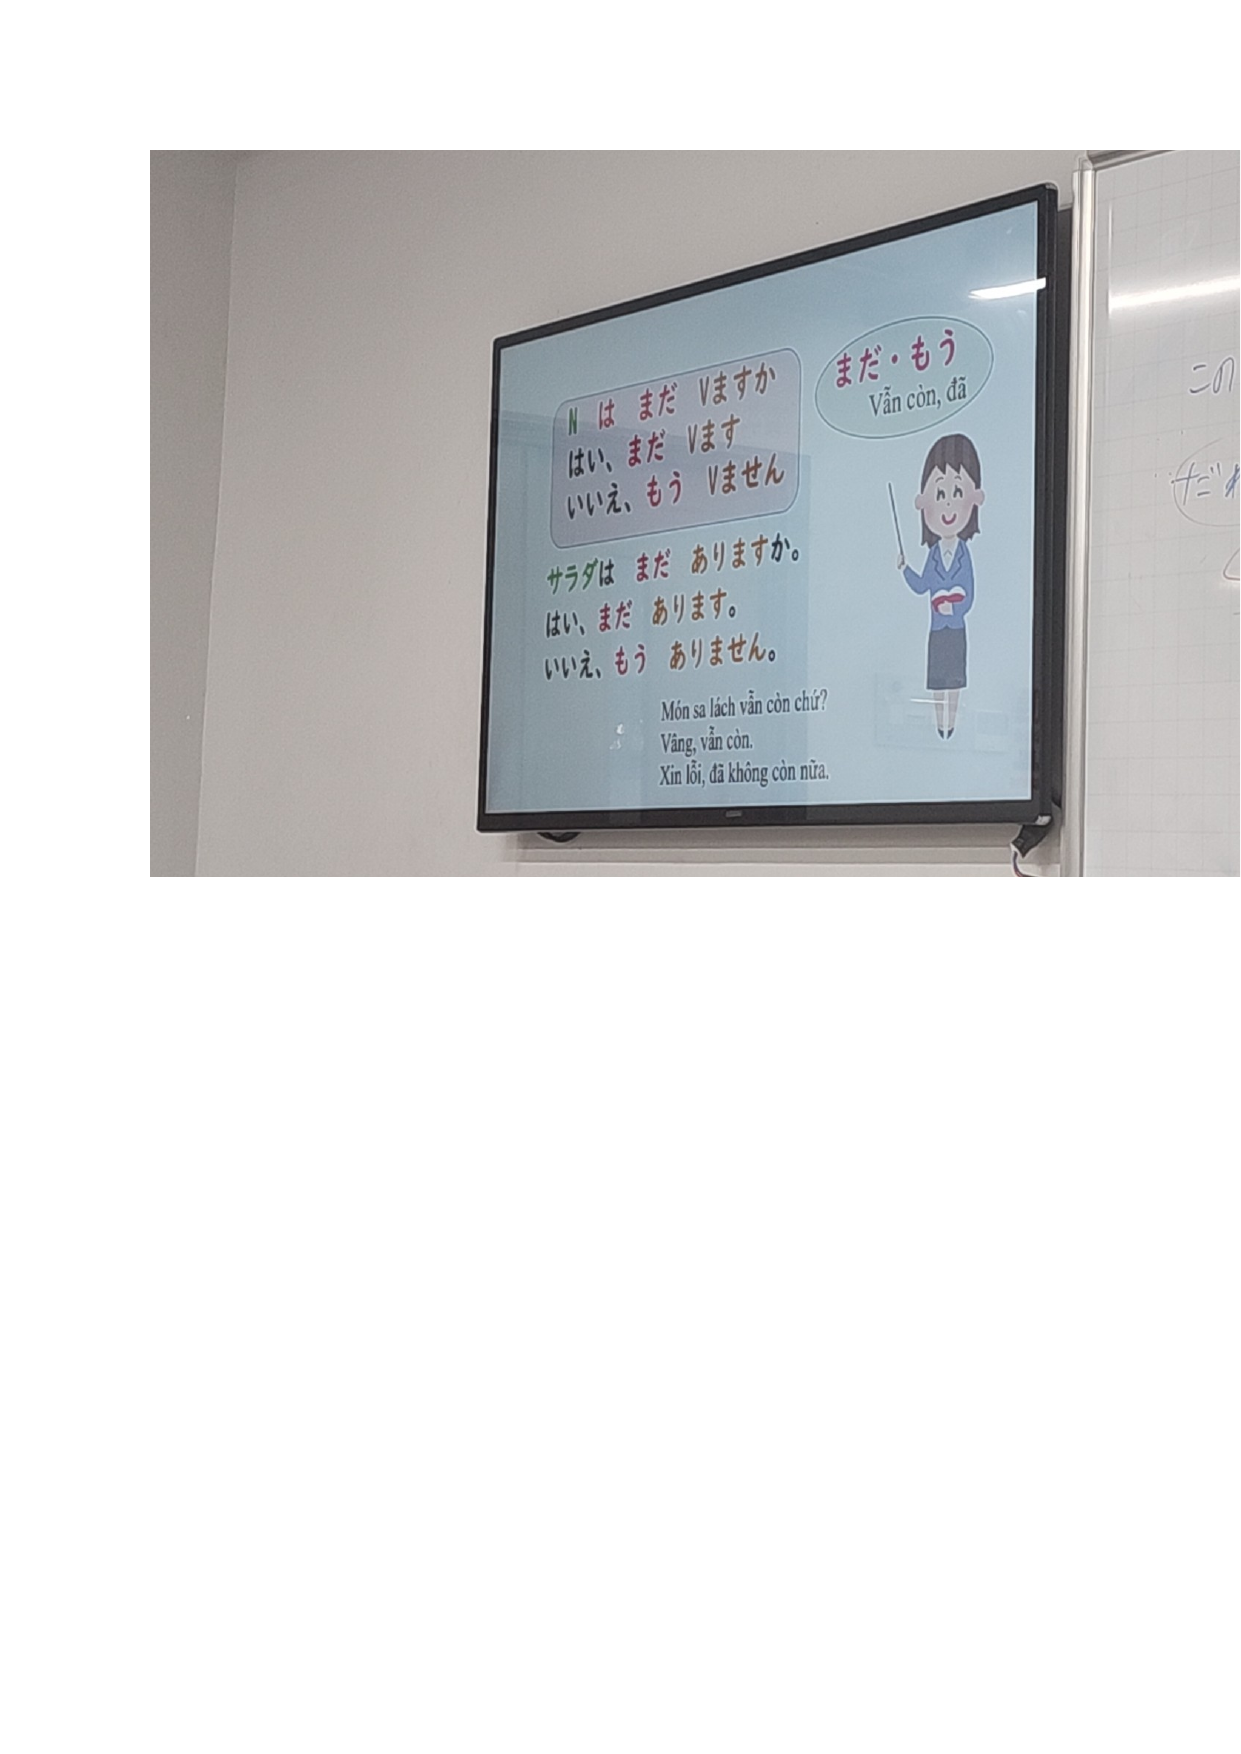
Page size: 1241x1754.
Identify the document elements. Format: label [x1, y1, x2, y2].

picture [150, 150, 1241, 877]
